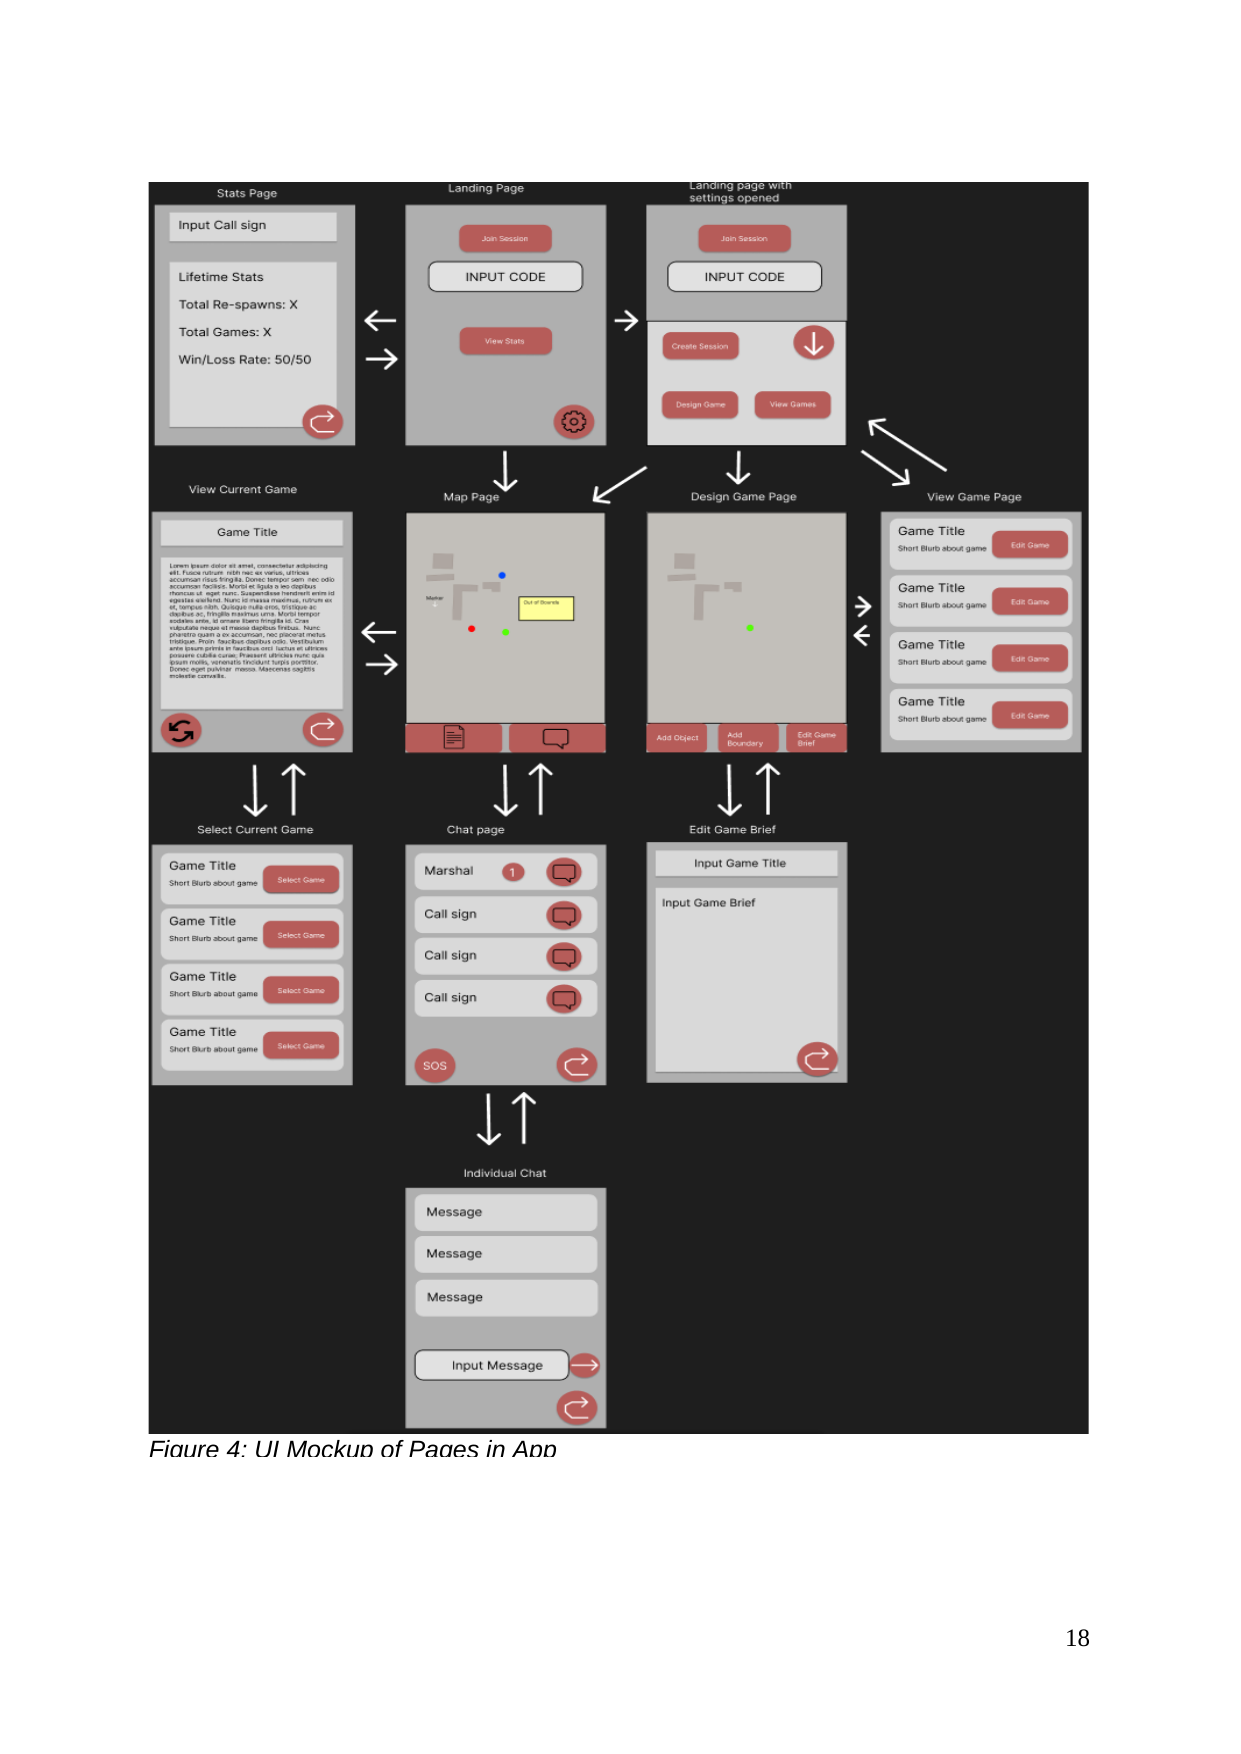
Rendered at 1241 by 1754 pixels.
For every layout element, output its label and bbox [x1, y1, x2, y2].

picture [148, 182, 1089, 1434]
